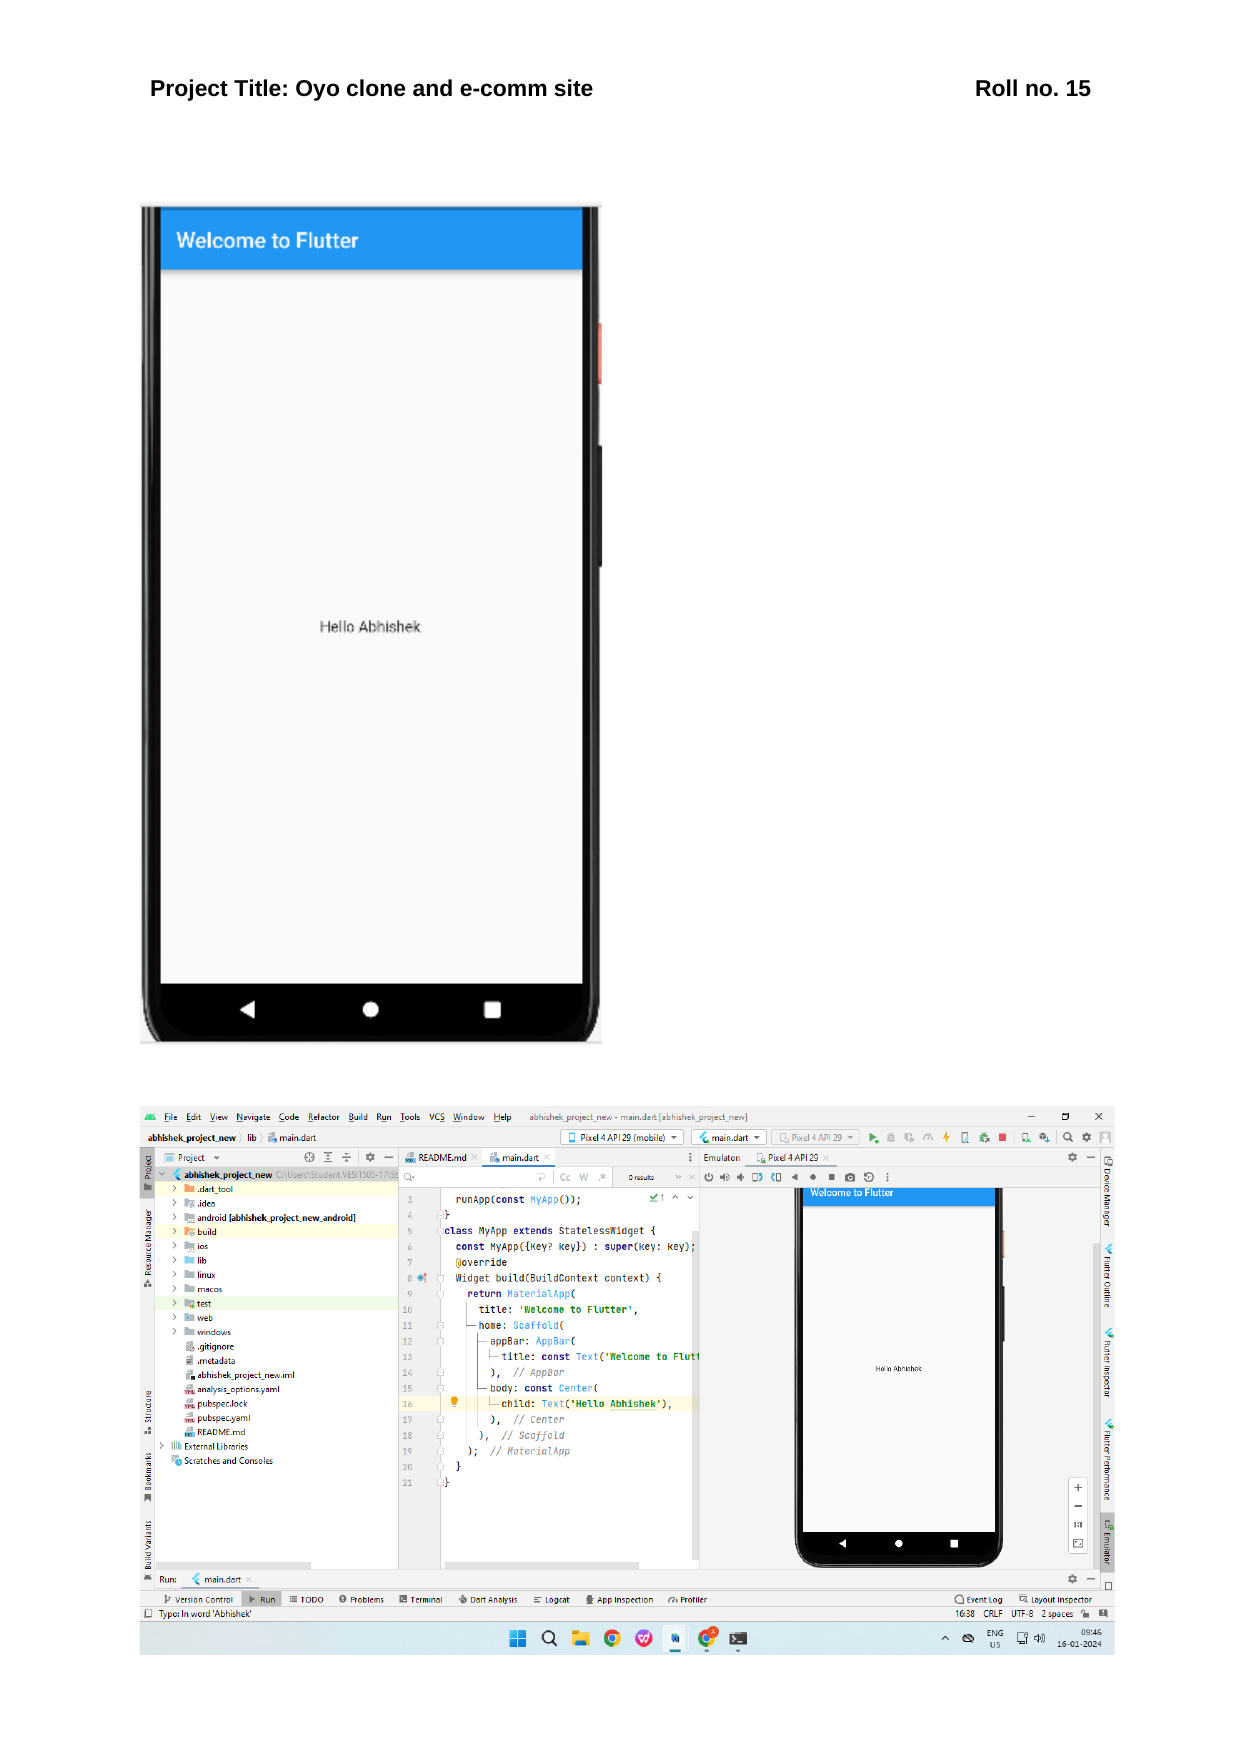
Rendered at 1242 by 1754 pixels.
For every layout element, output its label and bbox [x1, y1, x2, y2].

picture [139, 202, 603, 1045]
picture [139, 1106, 1115, 1655]
